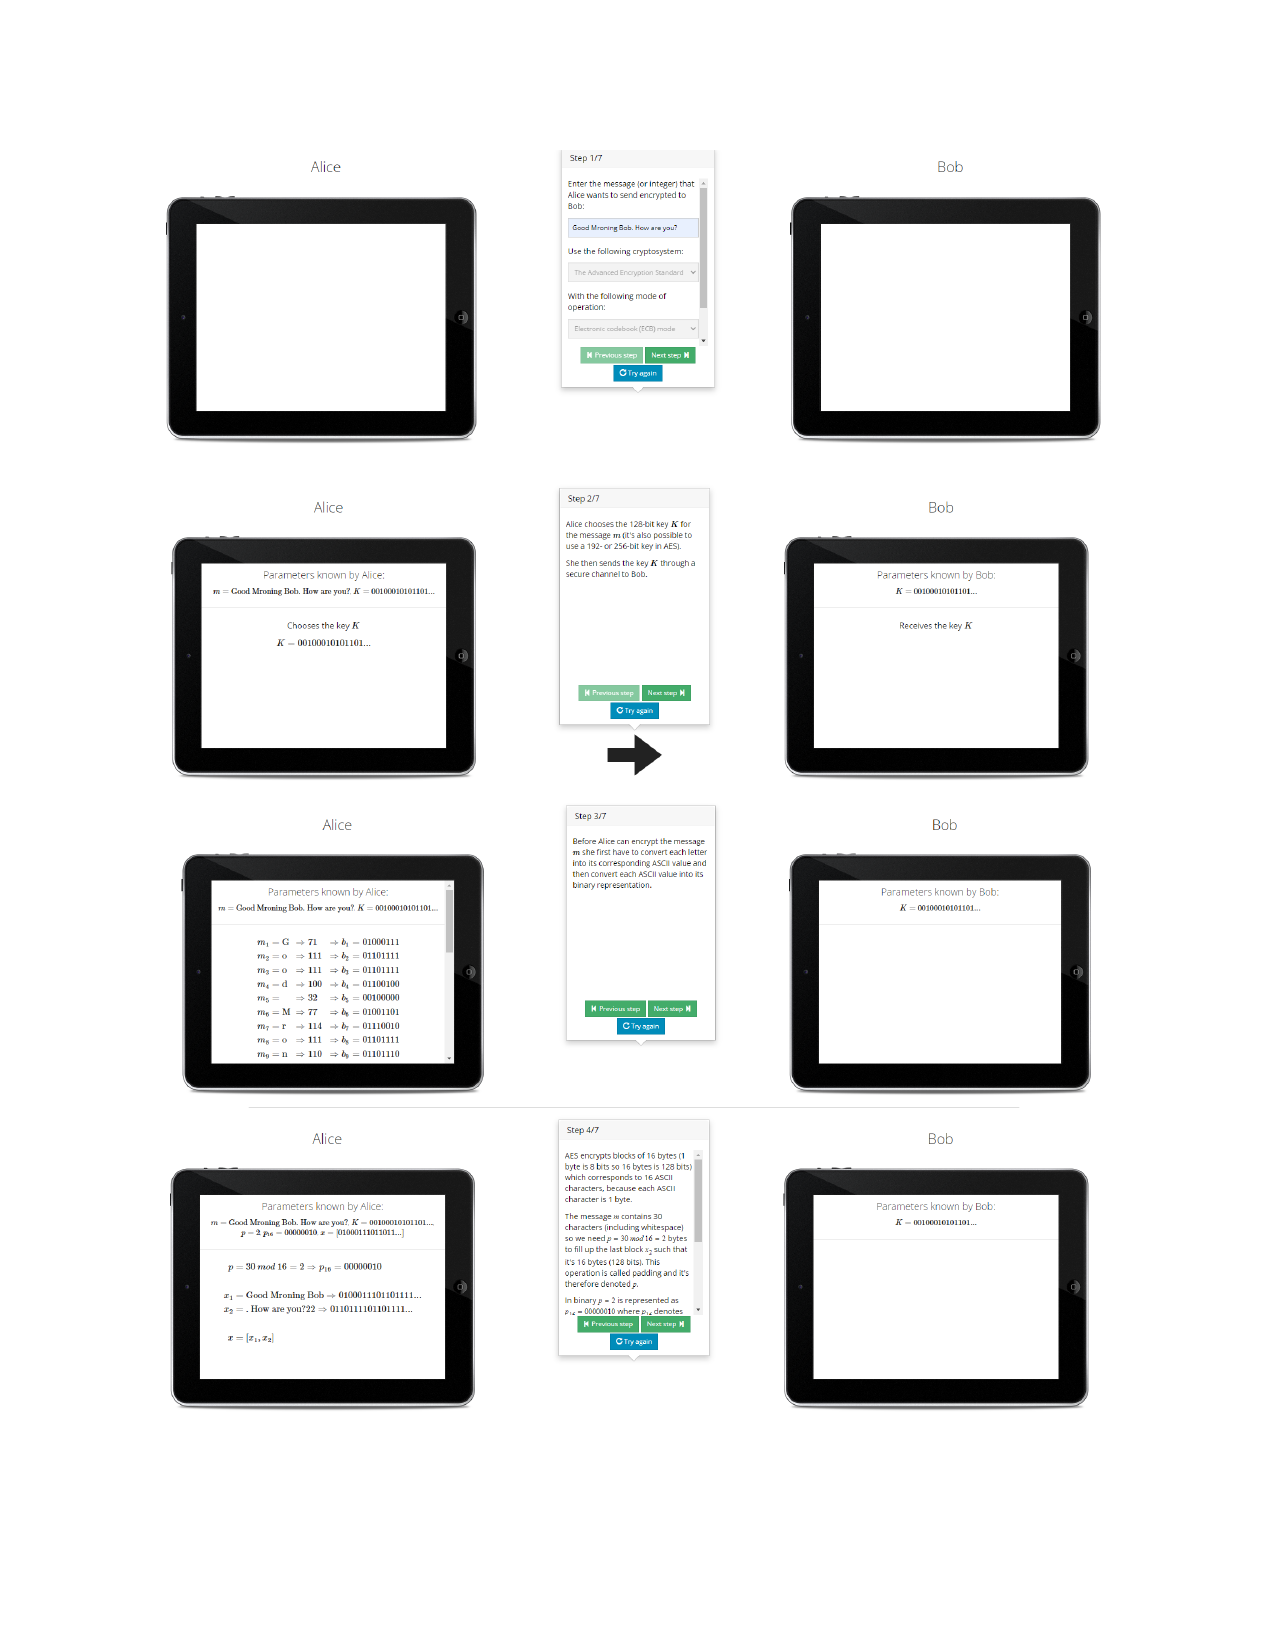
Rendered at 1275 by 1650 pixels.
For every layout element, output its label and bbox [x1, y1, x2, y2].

picture [150, 1107, 1125, 1433]
picture [150, 803, 1125, 1104]
picture [150, 483, 1125, 800]
picture [150, 150, 1125, 480]
